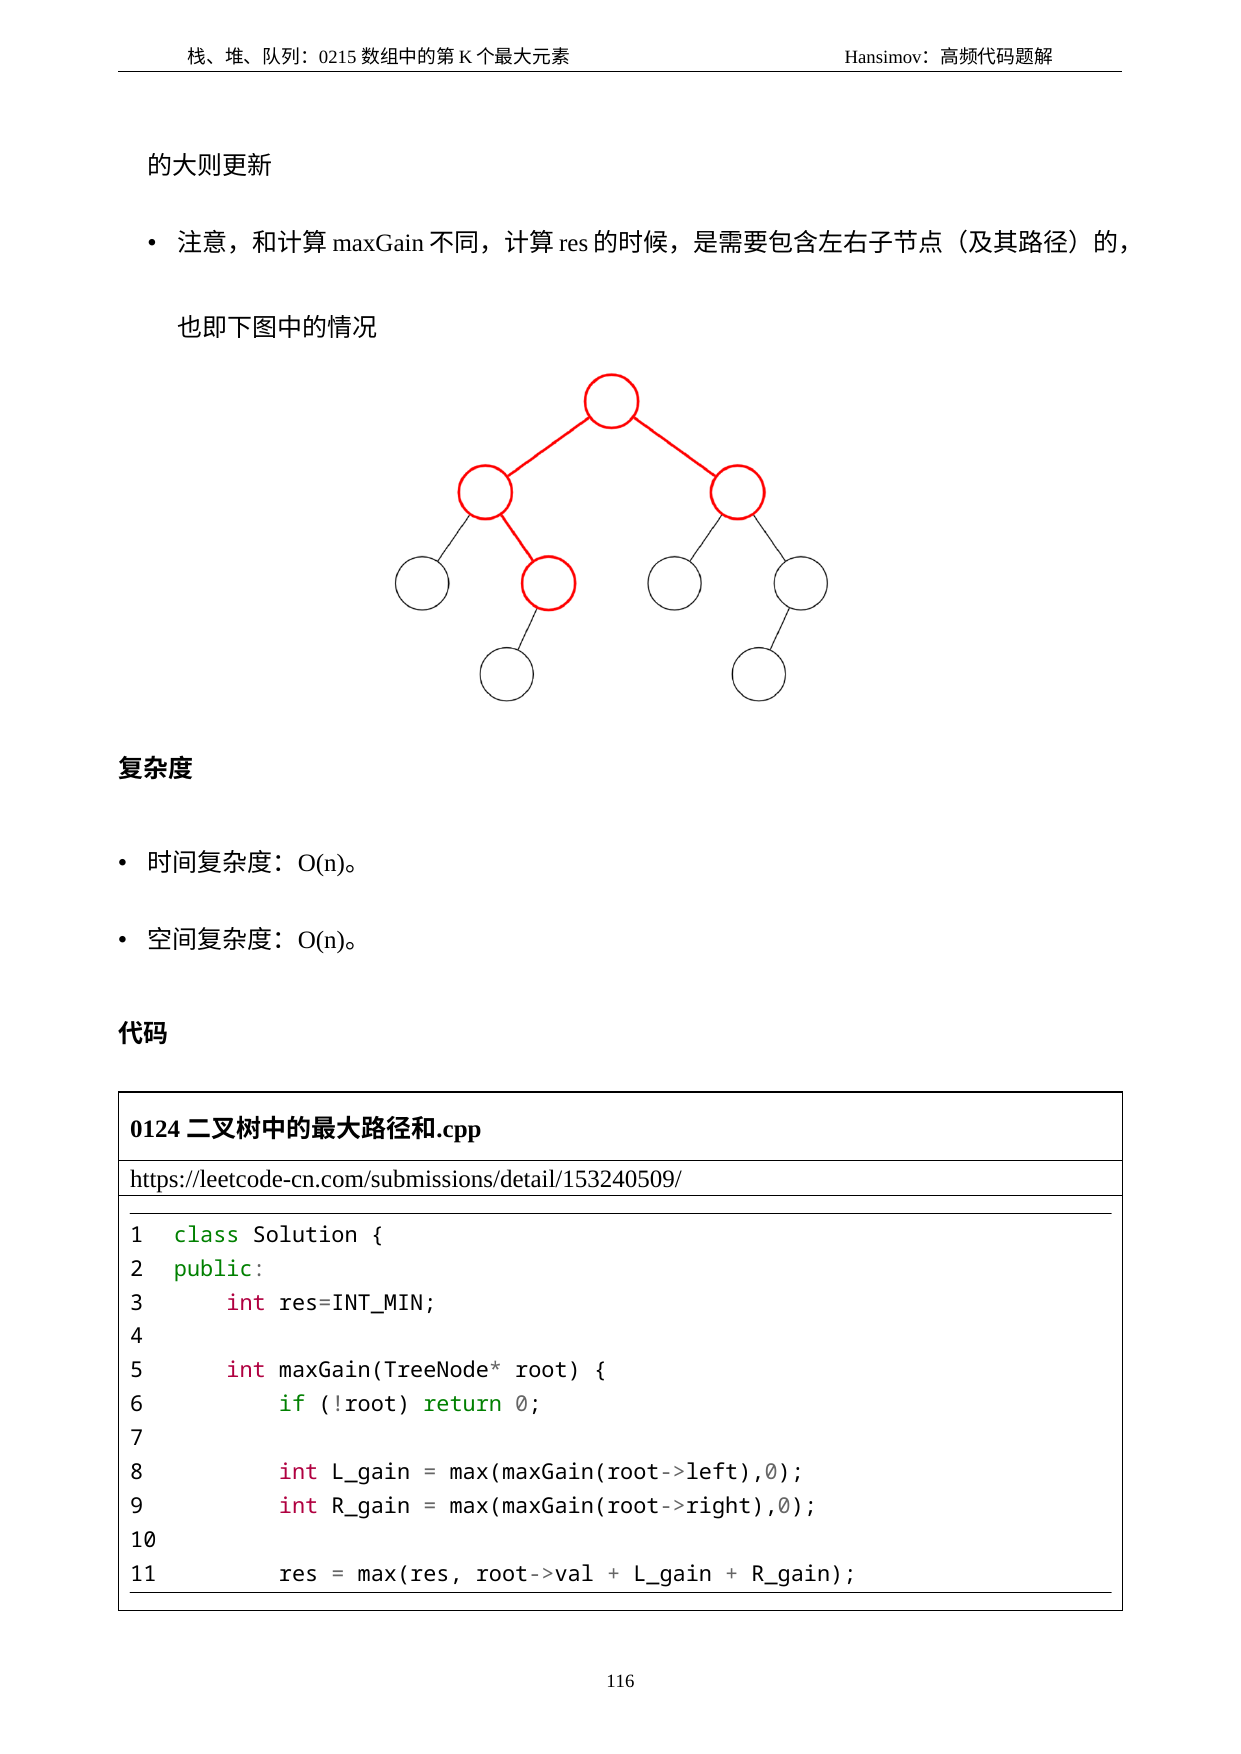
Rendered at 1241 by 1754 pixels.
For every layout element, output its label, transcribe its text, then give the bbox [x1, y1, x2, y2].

table_header 0124 二叉树中的最大路径和.cpp [119, 1093, 1122, 1160]
picture [383, 368, 857, 707]
text 注意，和计算maxGain不同，计算res的时候，是需要包含左右子节点（及其路径）的，也即下图中的情况 [148, 207, 1122, 360]
subtitle 代码 [118, 997, 1097, 1065]
table_cell https://leetcode-cn.com/submissions/detail/153240509/ [119, 1161, 1122, 1195]
text 空间复杂度：O(n)。 [118, 903, 1122, 971]
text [118, 130, 1122, 198]
subtitle 复杂度 [118, 732, 1097, 800]
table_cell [119, 1196, 1122, 1610]
text 时间复杂度：O(n)。 [118, 826, 1122, 894]
